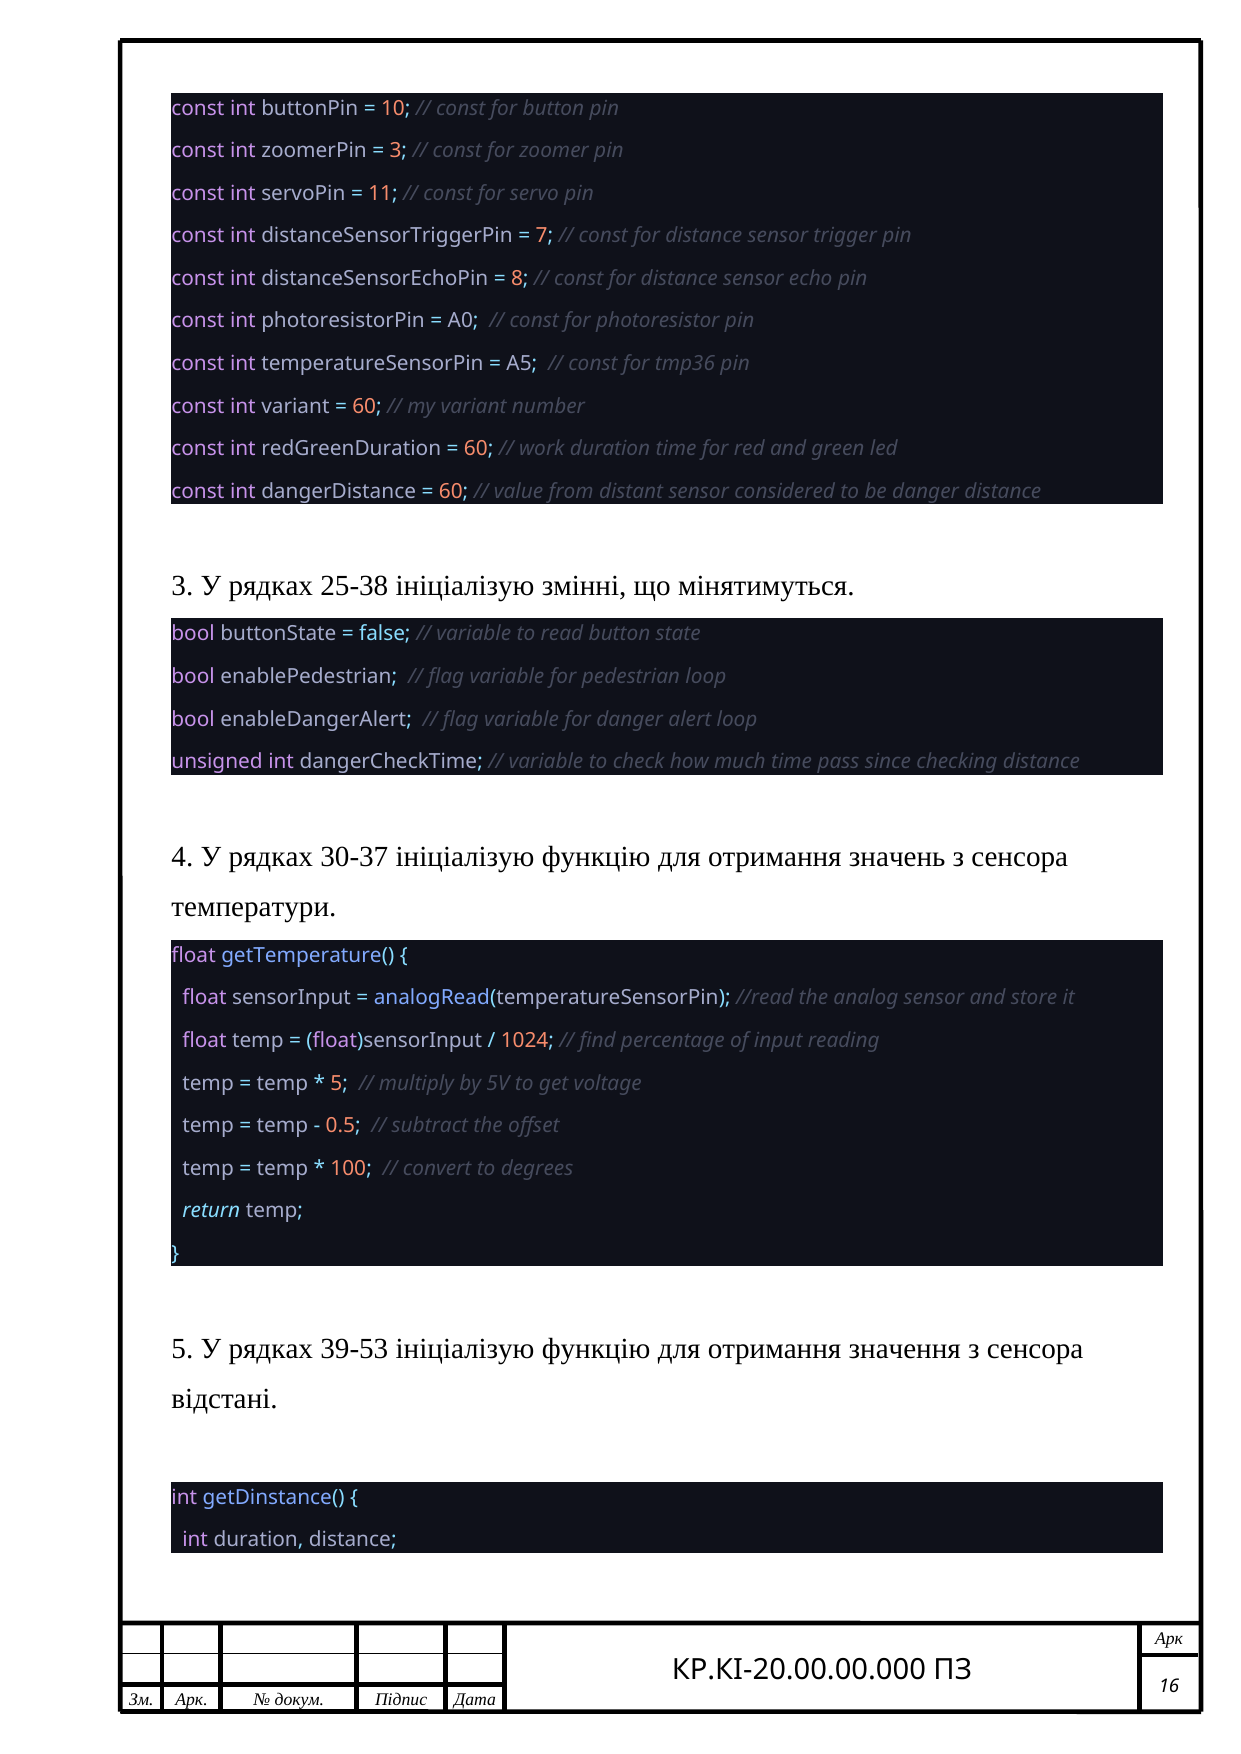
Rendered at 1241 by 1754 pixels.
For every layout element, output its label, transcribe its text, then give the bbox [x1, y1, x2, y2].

text const int variant = 60; // my variant number [171, 391, 1163, 419]
text temp = temp - 0.5; // subtract the offset [171, 1110, 1163, 1139]
text const int distanceSensorTriggerPin = 7; // const for distance sensor trigger pin [171, 220, 1163, 249]
text 3. У рядках 25-38 ініціалізую змінні, що мінятимуться. [171, 568, 1163, 602]
text float sensorInput = analogRead(temperatureSensorPin); //read the analog sensor and store it [171, 982, 1163, 1011]
text const int zoomerPin = 3; // const for zoomer pin [171, 135, 1163, 164]
text temp = temp * 5; // multiply by 5V to get voltage [171, 1068, 1163, 1096]
text unsigned int dangerCheckTime; // variable to check how much time pass since checking distance [171, 746, 1163, 775]
text bool enableDangerAlert; // flag variable for danger alert loop [171, 704, 1163, 732]
text const int distanceSensorEchoPin = 8; // const for distance sensor echo pin [171, 263, 1163, 291]
text float getTemperature() { [171, 940, 1163, 968]
text const int dangerDistance = 60; // value from distant sensor considered to be danger distance [171, 476, 1163, 504]
text bool buttonState = false; // variable to read button state [171, 618, 1163, 647]
text const int servoPin = 11; // const for servo pin [171, 178, 1163, 206]
text const int temperatureSensorPin = A5; // const for tmp36 pin [171, 348, 1163, 377]
text 4. У рядках 30-37 ініціалізую функцію для отримання значень з сенсора температури. [171, 839, 1163, 923]
text } [171, 1238, 1163, 1266]
text float temp = (float)sensorInput / 1024; // find percentage of input reading [171, 1025, 1163, 1053]
text temp = temp * 100; // convert to degrees [171, 1153, 1163, 1181]
text int duration, distance; [171, 1524, 1163, 1553]
text bool enablePedestrian; // flag variable for pedestrian loop [171, 661, 1163, 689]
text return temp; [171, 1195, 1163, 1224]
text const int photoresistorPin = A0; // const for photoresistor pin [171, 306, 1163, 334]
text const int redGreenDuration = 60; // work duration time for red and green led [171, 433, 1163, 462]
text 5. У рядках 39-53 ініціалізую функцію для отримання значення з сенсора відстані. [171, 1331, 1163, 1415]
text int getDinstance() { [171, 1482, 1163, 1510]
text const int buttonPin = 10; // const for button pin [171, 93, 1163, 121]
